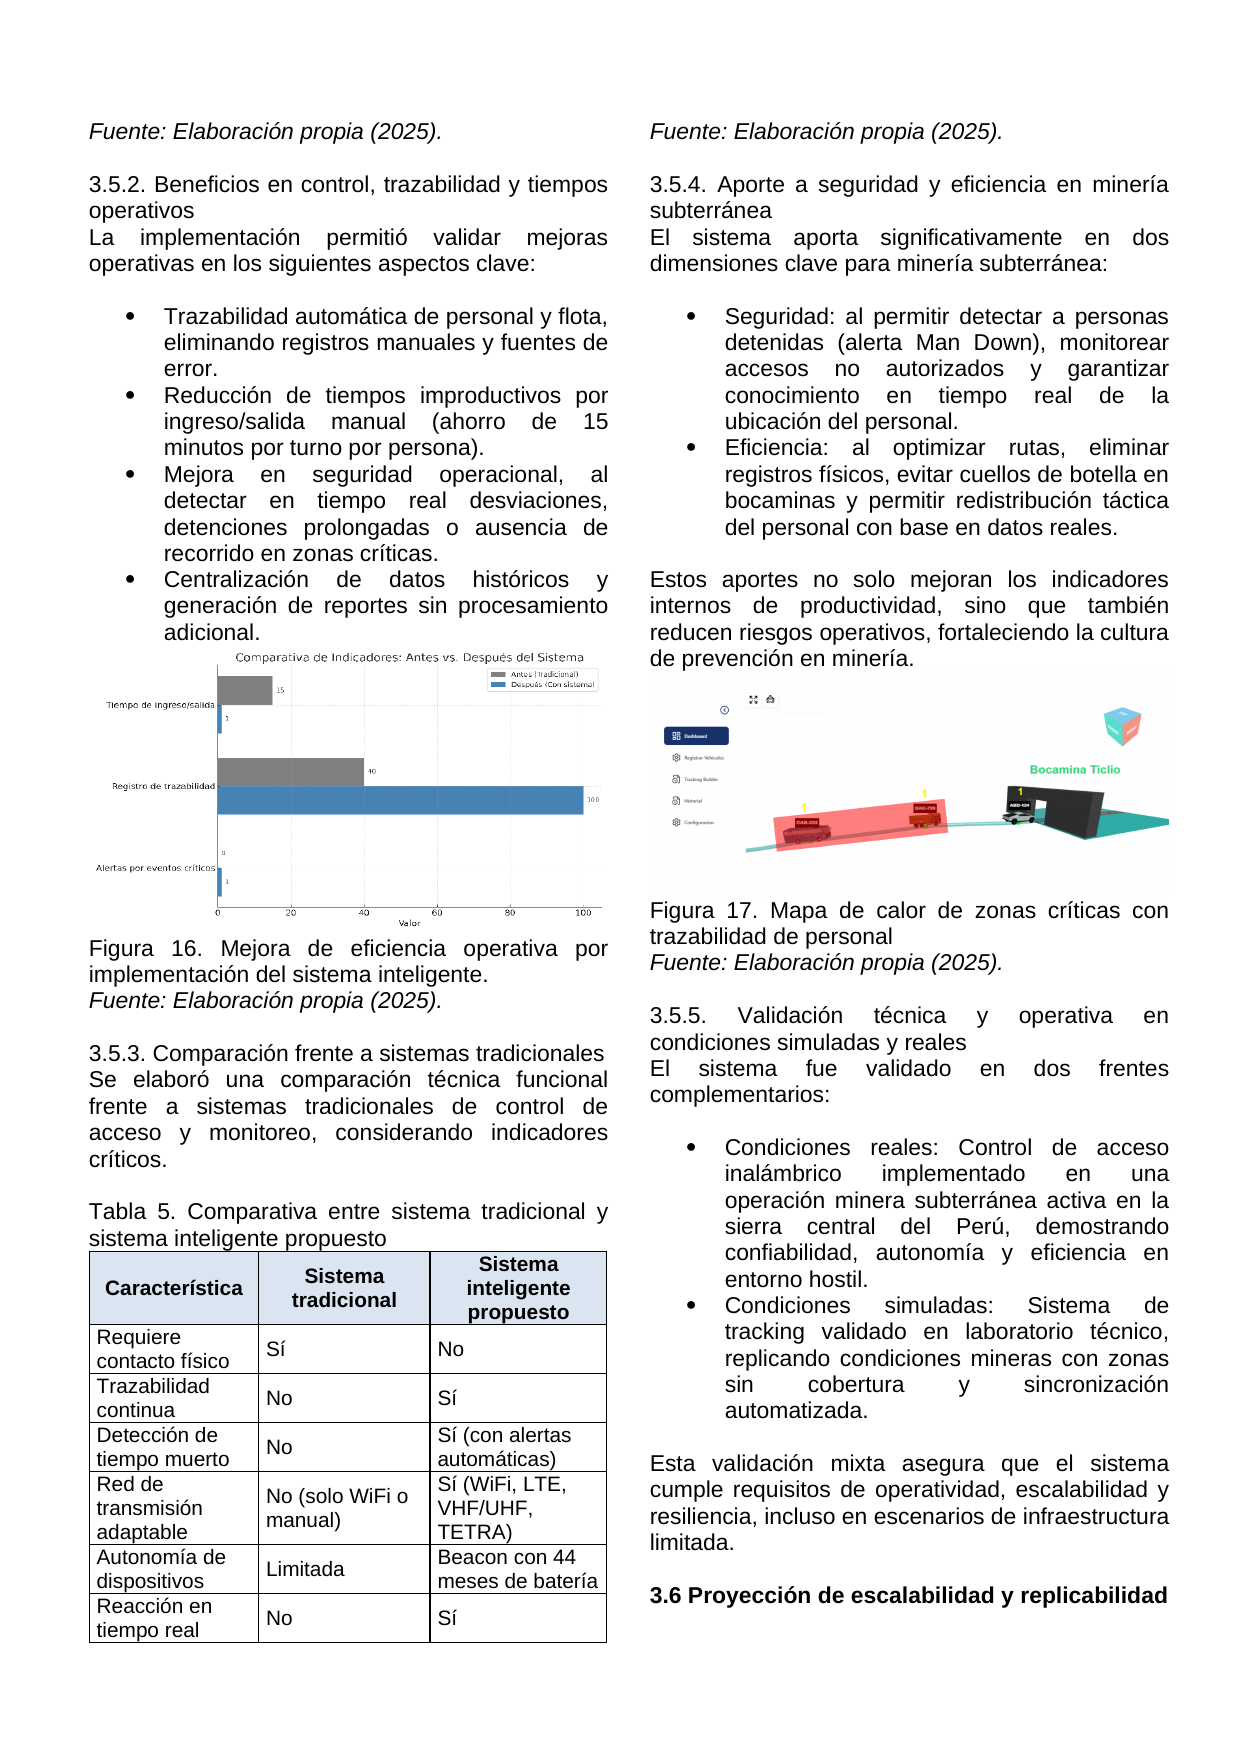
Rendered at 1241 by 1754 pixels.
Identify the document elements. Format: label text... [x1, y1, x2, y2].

text El sistema aporta significativamente en dos dimensiones clave para minería subterránea: [649, 223, 1169, 276]
table_header Característica [90, 1252, 258, 1324]
table_cell Sí (WiFi, LTE, VHF/UHF, TETRA) [431, 1472, 606, 1544]
list Mejora en seguridad operacional, al detectar en tiempo real desviaciones, detenciones prolongadas o ausencia de recorrido en zonas críticas. [126, 461, 608, 566]
table_cell Beacon con 44 meses de batería [431, 1545, 606, 1593]
picture [88, 645, 608, 935]
table_cell Red de transmisión adaptable [90, 1472, 258, 1544]
table_cell No (solo WiFi o manual) [259, 1472, 429, 1544]
text Fuente: Elaboración propia (2025). [89, 118, 608, 144]
list Seguridad: al permitir detectar a personas detenidas (alerta Man Down), monitorear accesos no autorizados y garantizar conocimiento en tiempo real de la ubicación del personal. [687, 303, 1169, 434]
list Centralización de datos históricos y generación de reportes sin procesamiento adicional. [126, 566, 608, 645]
table_cell Detección de tiempo muerto [90, 1423, 258, 1471]
list Condiciones reales: Control de acceso inalámbrico implementado en una operación minera subterránea activa en la sierra central del Perú, demostrando confiabilidad, autonomía y eficiencia en entorno hostil. [687, 1134, 1169, 1292]
table_cell Sí [431, 1594, 606, 1642]
text Figura 17. Mapa de calor de zonas críticas con trazabilidad de personal [649, 897, 1169, 949]
text 3.5.4. Aporte a seguridad y eficiencia en minería subterránea [649, 171, 1169, 223]
text 3.5.3. Comparación frente a sistemas tradicionales [89, 1040, 608, 1066]
text Figura 16. Mejora de eficiencia operativa por implementación del sistema inteligente. [89, 935, 608, 987]
text Estos aportes no solo mejoran los indicadores internos de productividad, sino que también reducen riesgos operativos, fortaleciendo la cultura de prevención en minería. [649, 566, 1169, 671]
text Fuente: Elaboración propia (2025). [649, 118, 1169, 144]
table_cell No [259, 1423, 429, 1471]
table_cell Requiere contacto físico [90, 1325, 258, 1373]
text El sistema fue validado en dos frentes complementarios: [649, 1055, 1169, 1107]
table_cell Sí [259, 1325, 429, 1373]
text 3.5.5. Validación técnica y operativa en condiciones simuladas y reales [649, 1002, 1169, 1055]
text 3.5.2. Beneficios en control, trazabilidad y tiempos operativos [89, 171, 608, 223]
picture [649, 671, 1169, 897]
text Se elaboró una comparación técnica funcional frente a sistemas tradicionales de control de acceso y monitoreo, considerando indicadores críticos. [89, 1066, 608, 1172]
list Eficiencia: al optimizar rutas, eliminar registros físicos, evitar cuellos de botella en bocaminas y permitir redistribución táctica del personal con base en datos reales. [687, 434, 1169, 540]
table_cell Reacción en tiempo real [90, 1594, 258, 1642]
text 3.6 Proyección de escalabilidad y replicabilidad [649, 1582, 1169, 1608]
list Reducción de tiempos improductivos por ingreso/salida manual (ahorro de 15 minutos por turno por persona). [126, 382, 608, 461]
table_cell Sí (con alertas automáticas) [431, 1423, 606, 1471]
list Condiciones simuladas: Sistema de tracking validado en laboratorio técnico, replicando condiciones mineras con zonas sin cobertura y sincronización automatizada. [687, 1292, 1169, 1424]
list Trazabilidad automática de personal y flota, eliminando registros manuales y fuentes de error. [126, 303, 608, 382]
text Tabla 5. Comparativa entre sistema tradicional y sistema inteligente propuesto [89, 1198, 608, 1251]
table_cell No [259, 1374, 429, 1422]
table_cell No [259, 1594, 429, 1642]
text La implementación permitió validar mejoras operativas en los siguientes aspectos clave: [89, 223, 608, 276]
text Fuente: Elaboración propia (2025). [649, 949, 1169, 976]
table_cell Autonomía de dispositivos [90, 1545, 258, 1593]
table_header Sistema inteligente propuesto [431, 1252, 606, 1324]
table_cell Limitada [259, 1545, 429, 1593]
table_cell Sí [431, 1374, 606, 1422]
table_cell No [431, 1325, 606, 1373]
text Fuente: Elaboración propia (2025). [89, 987, 608, 1014]
text Esta validación mixta asegura que el sistema cumple requisitos de operatividad, escalabilidad y resiliencia, incluso en escenarios de infraestructura limitada. [649, 1450, 1169, 1556]
table_header Sistema tradicional [259, 1252, 429, 1324]
table_cell Trazabilidad continua [90, 1374, 258, 1422]
